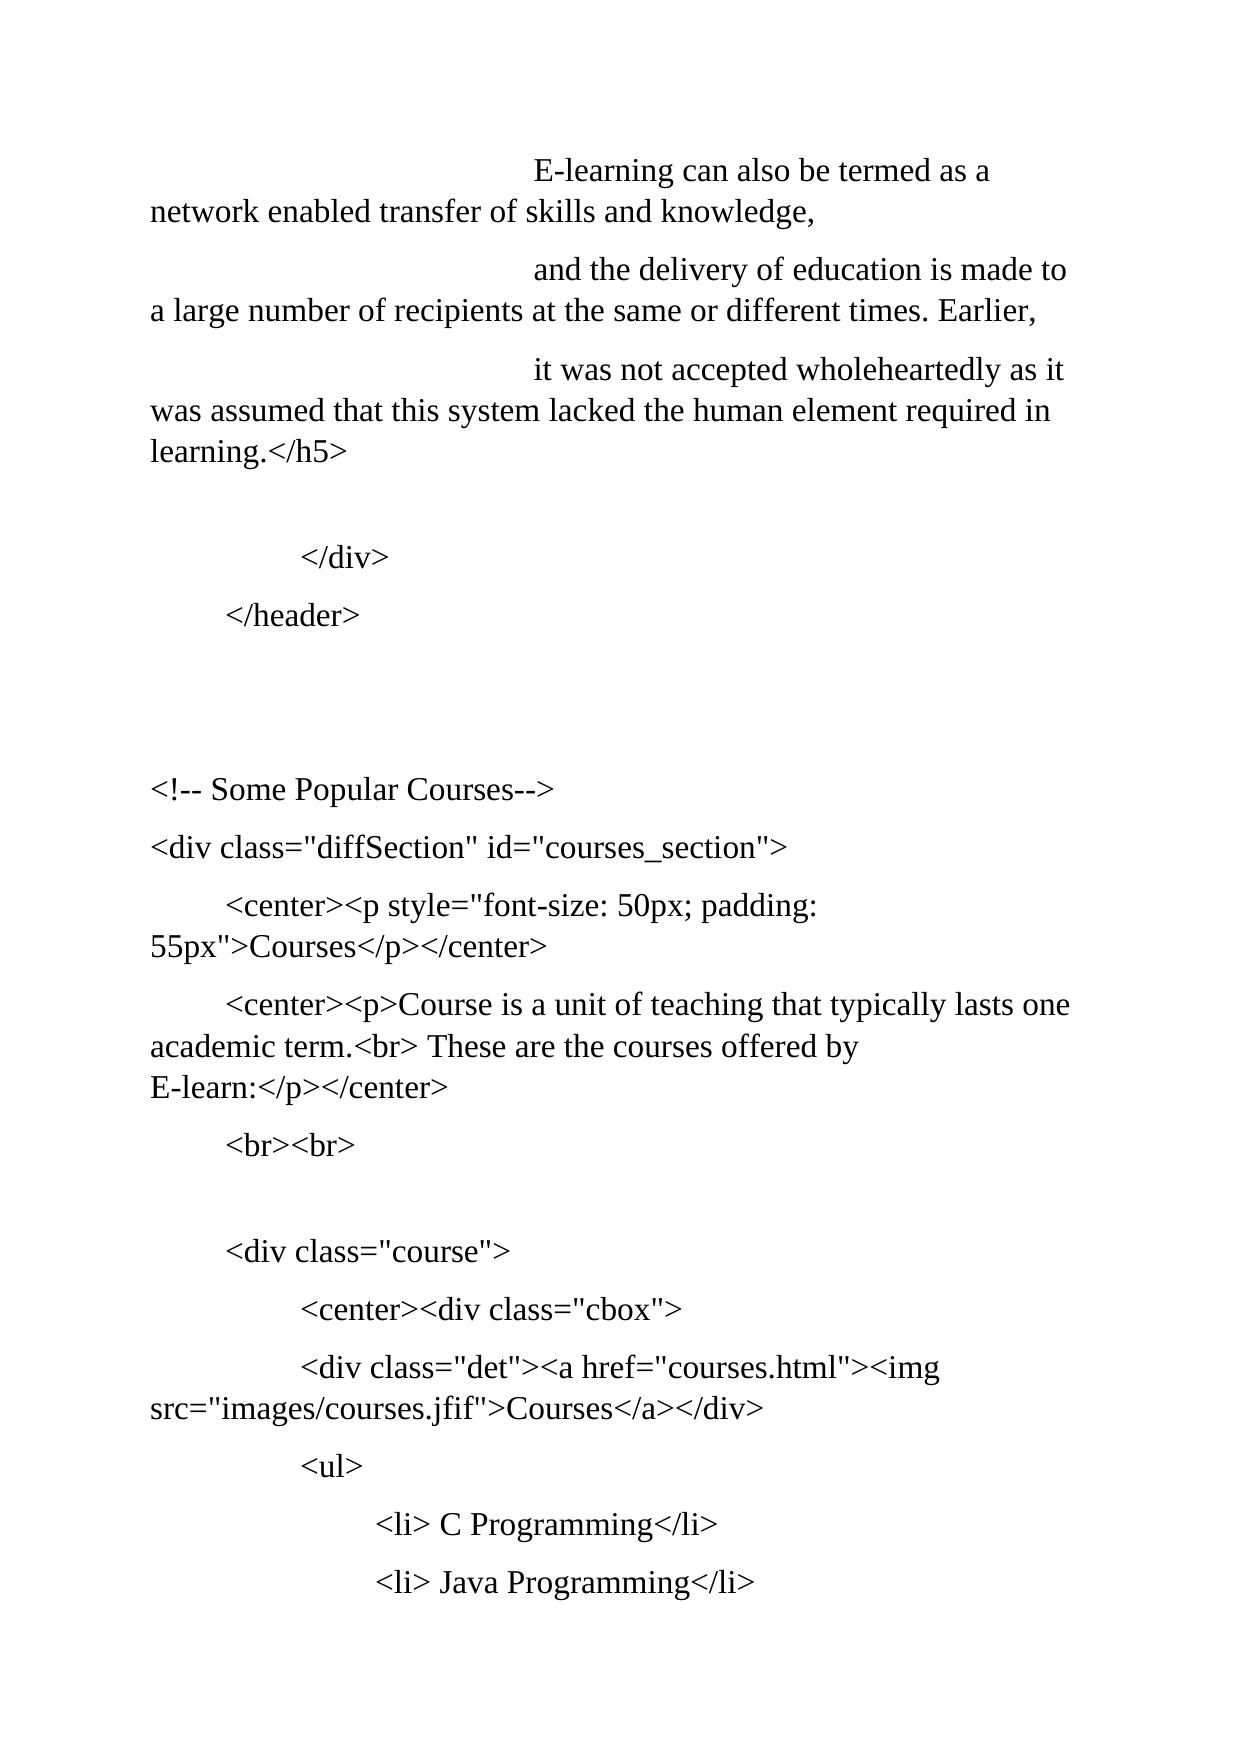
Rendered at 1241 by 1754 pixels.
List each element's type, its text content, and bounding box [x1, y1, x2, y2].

text <div class="det"><a href="courses.html"><img src="images/courses.jfif">Courses</a></div> [150, 1347, 1090, 1427]
text <div class="diffSection" id="courses_section"> [150, 827, 1090, 866]
text <!-- Some Popular Courses--> [150, 769, 1090, 808]
text <li> Java Programming</li> [150, 1563, 1090, 1601]
text </header> [150, 595, 1090, 633]
text <center><p style="font-size: 50px; padding: 55px">Courses</p></center> [150, 885, 1090, 965]
text <ul> [150, 1447, 1090, 1485]
text <br><br> [150, 1125, 1090, 1164]
text <div class="course"> [150, 1231, 1090, 1269]
text and the delivery of education is made to a large number of recipients at the same or different times. Earlier, [150, 249, 1090, 329]
text <li> C Programming</li> [150, 1504, 1090, 1543]
text E-learning can also be termed as a network enabled transfer of skills and knowledge, [150, 150, 1090, 230]
text it was not accepted wholeheartedly as it was assumed that this system lacked the human element required in learning.</h5> [150, 349, 1090, 470]
text </div> [150, 537, 1090, 576]
text <center><p>Course is a unit of teaching that typically lasts one academic term.<br> These are the courses offered by E-learn:</p></center> [150, 985, 1090, 1106]
text <center><div class="cbox"> [150, 1289, 1090, 1327]
